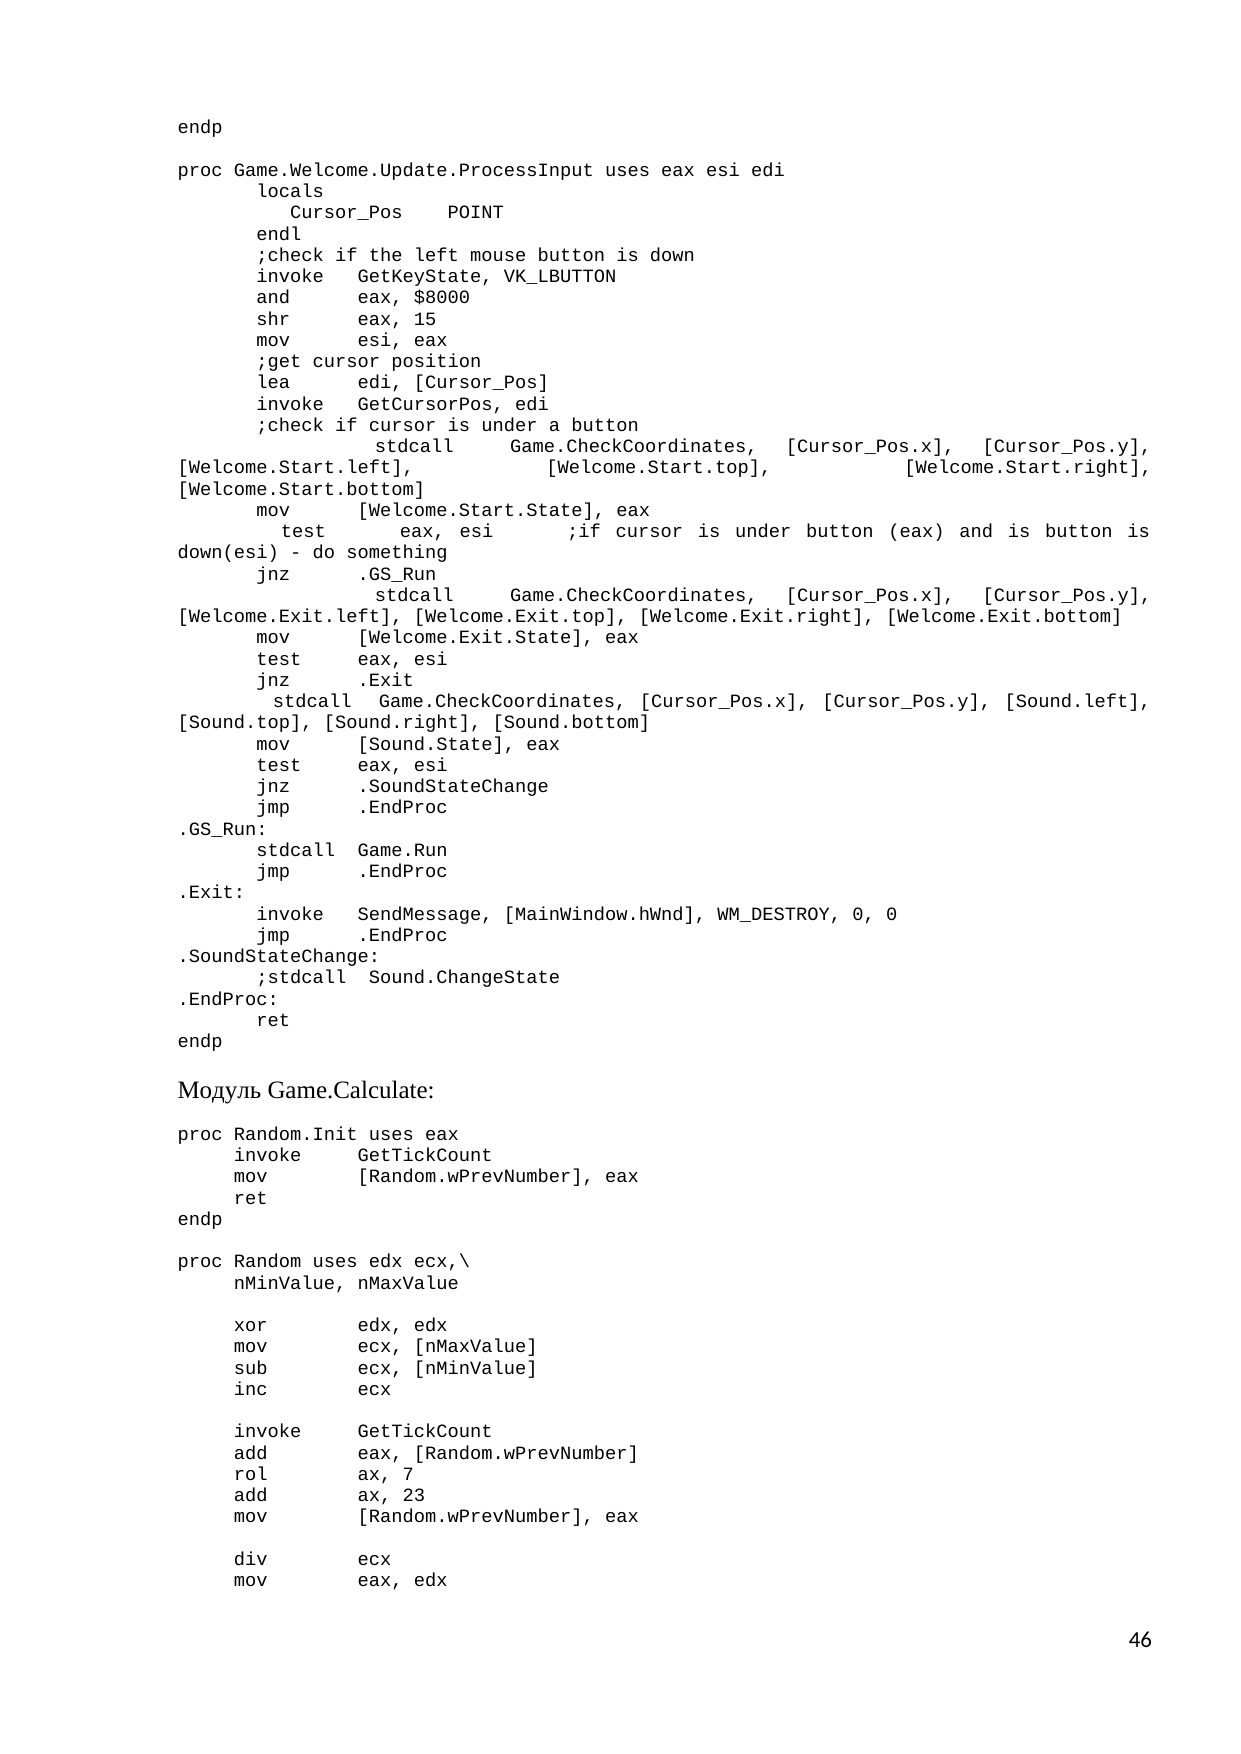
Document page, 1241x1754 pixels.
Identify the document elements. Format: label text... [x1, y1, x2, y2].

text test eax, esi ;if cursor is under button (eax) and is button is down(esi) - do something [177, 522, 1152, 564]
text ret [177, 1188, 1152, 1210]
text proc Random.Init uses eax [177, 1125, 1152, 1146]
text .Exit: [177, 883, 1152, 904]
text mov ecx, [nMaxValue] [177, 1337, 1152, 1358]
text mov [Random.wPrevNumber], eax [177, 1167, 1152, 1188]
text xor edx, edx [177, 1316, 1152, 1337]
text div ecx [177, 1550, 1152, 1571]
text lea edi, [Cursor_Pos] [177, 373, 1152, 394]
text jmp .EndProc [177, 862, 1152, 883]
text shr eax, 15 [177, 309, 1152, 331]
text add eax, [Random.wPrevNumber] [177, 1443, 1152, 1465]
text invoke GetCursorPos, edi [177, 394, 1152, 416]
text .GS_Run: [177, 819, 1152, 841]
text mov [Welcome.Exit.State], eax [177, 628, 1152, 649]
text add ax, 23 [177, 1486, 1152, 1507]
text inc ecx [177, 1380, 1152, 1401]
text endp [177, 1210, 1152, 1231]
text jmp .EndProc [177, 798, 1152, 819]
text and eax, $8000 [177, 288, 1152, 309]
text .SoundStateChange: [177, 947, 1152, 968]
text endp [177, 1032, 1152, 1053]
text ;get cursor position [177, 352, 1152, 373]
text invoke GetTickCount [177, 1146, 1152, 1167]
text invoke GetKeyState, VK_LBUTTON [177, 267, 1152, 288]
text mov [Sound.State], eax [177, 734, 1152, 756]
text jnz .SoundStateChange [177, 777, 1152, 798]
text ;check if the left mouse button is down [177, 246, 1152, 267]
text stdcall Game.Run [177, 841, 1152, 862]
text ret [177, 1011, 1152, 1032]
text ;check if cursor is under a button [177, 416, 1152, 437]
text Cursor_Pos POINT [177, 203, 1152, 224]
text sub ecx, [nMinValue] [177, 1358, 1152, 1380]
text nMinValue, nMaxValue [177, 1273, 1152, 1295]
text endl [177, 224, 1152, 246]
text Модуль Game.Calculate: [177, 1075, 1152, 1103]
text stdcall Game.CheckCoordinates, [Cursor_Pos.x], [Cursor_Pos.y], [Welcome.Start.left], [Welcome.Start.top], [Welcome.Start.right], [Welcome.Start.bottom] [177, 437, 1152, 501]
text locals [177, 182, 1152, 203]
text jnz .Exit [177, 671, 1152, 692]
text test eax, esi [177, 756, 1152, 777]
text endp [177, 118, 1152, 139]
text mov esi, eax [177, 331, 1152, 352]
text jnz .GS_Run [177, 564, 1152, 586]
text invoke GetTickCount [177, 1422, 1152, 1443]
text proc Random uses edx ecx,\ [177, 1252, 1152, 1273]
text jmp .EndProc [177, 926, 1152, 947]
text mov [Random.wPrevNumber], eax [177, 1507, 1152, 1528]
text stdcall Game.CheckCoordinates, [Cursor_Pos.x], [Cursor_Pos.y], [Welcome.Exit.left], [Welcome.Exit.top], [Welcome.Exit.right], [Welcome.Exit.bottom] [177, 586, 1152, 628]
text proc Game.Welcome.Update.ProcessInput uses eax esi edi [177, 161, 1152, 182]
text .EndProc: [177, 989, 1152, 1011]
text stdcall Game.CheckCoordinates, [Cursor_Pos.x], [Cursor_Pos.y], [Sound.left], [Sound.top], [Sound.right], [Sound.bottom] [177, 692, 1152, 734]
text mov [Welcome.Start.State], eax [177, 501, 1152, 522]
text invoke SendMessage, [MainWindow.hWnd], WM_DESTROY, 0, 0 [177, 904, 1152, 926]
text test eax, esi [177, 649, 1152, 671]
text rol ax, 7 [177, 1465, 1152, 1486]
text mov eax, edx [177, 1571, 1152, 1592]
text ;stdcall Sound.ChangeState [177, 968, 1152, 989]
